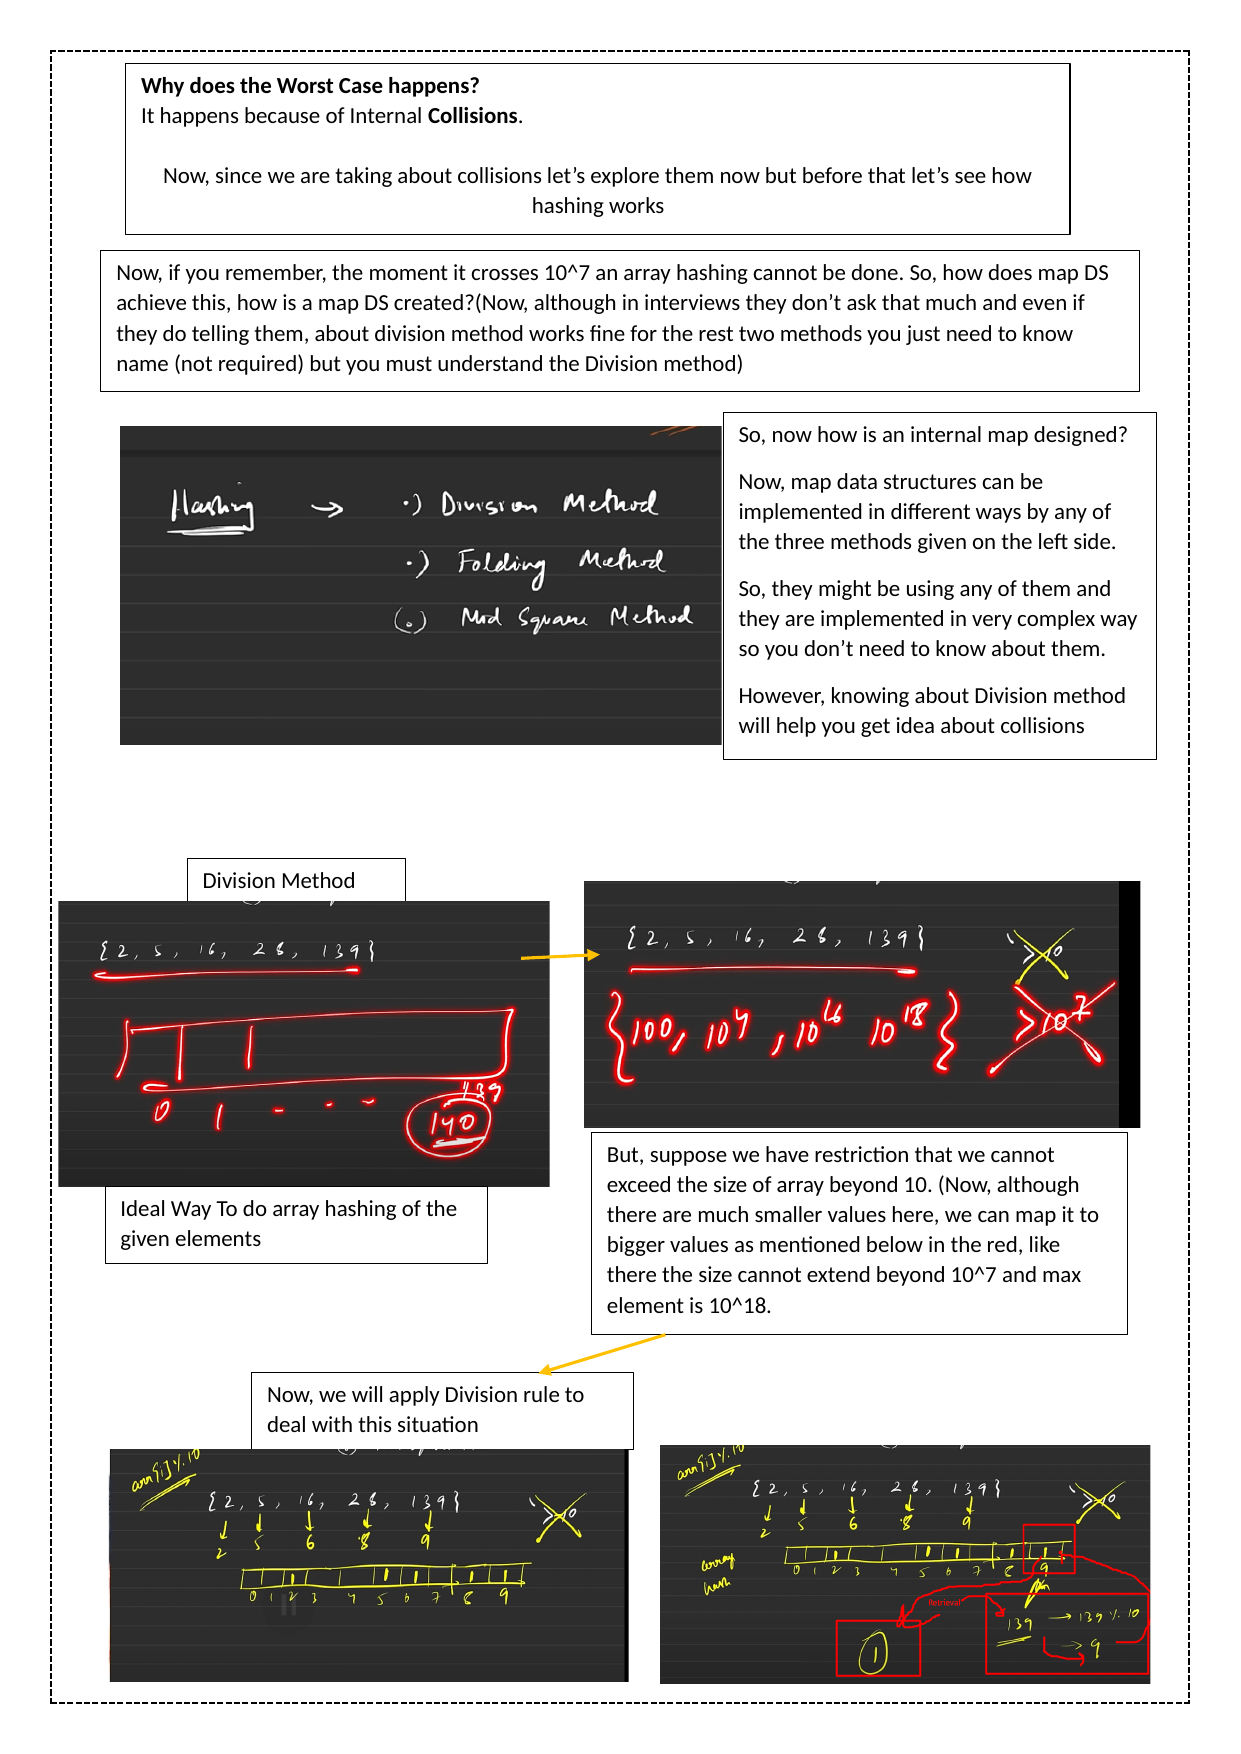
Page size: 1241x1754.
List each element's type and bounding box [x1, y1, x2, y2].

picture [58, 901, 550, 1187]
picture [584, 881, 1141, 1128]
picture [660, 1445, 1151, 1684]
picture [108, 1449, 629, 1682]
picture [120, 426, 722, 745]
